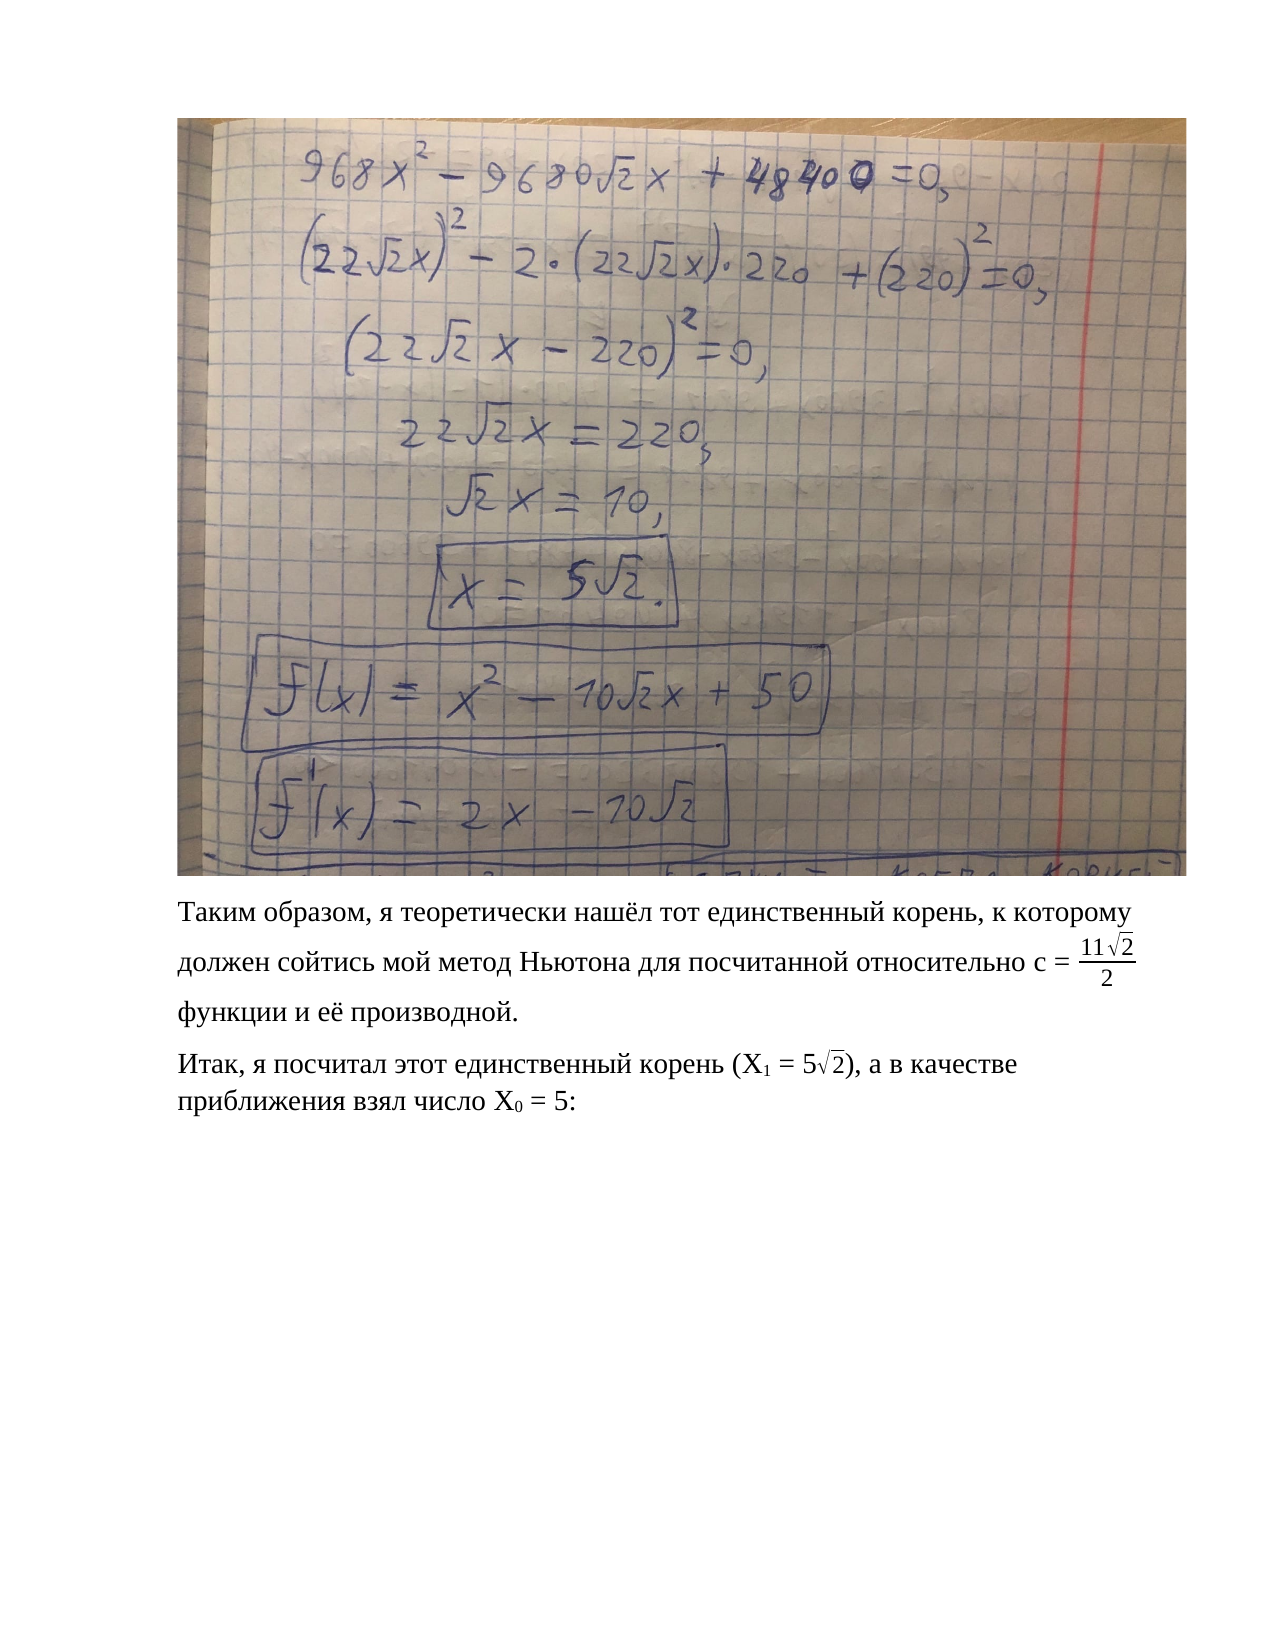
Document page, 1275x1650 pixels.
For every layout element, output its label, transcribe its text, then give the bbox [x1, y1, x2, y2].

text Таким образом, я теоретически нашёл тот единственный корень, к которому должен сойтись мой метод Ньютона для посчитанной относительно c = функции и её производной. [177, 894, 1186, 1027]
text Итак, я посчитал этот единственный корень (X1 = 5), а в качестве приближения взял число X0 = 5: [177, 1047, 1186, 1116]
picture [177, 118, 1187, 876]
